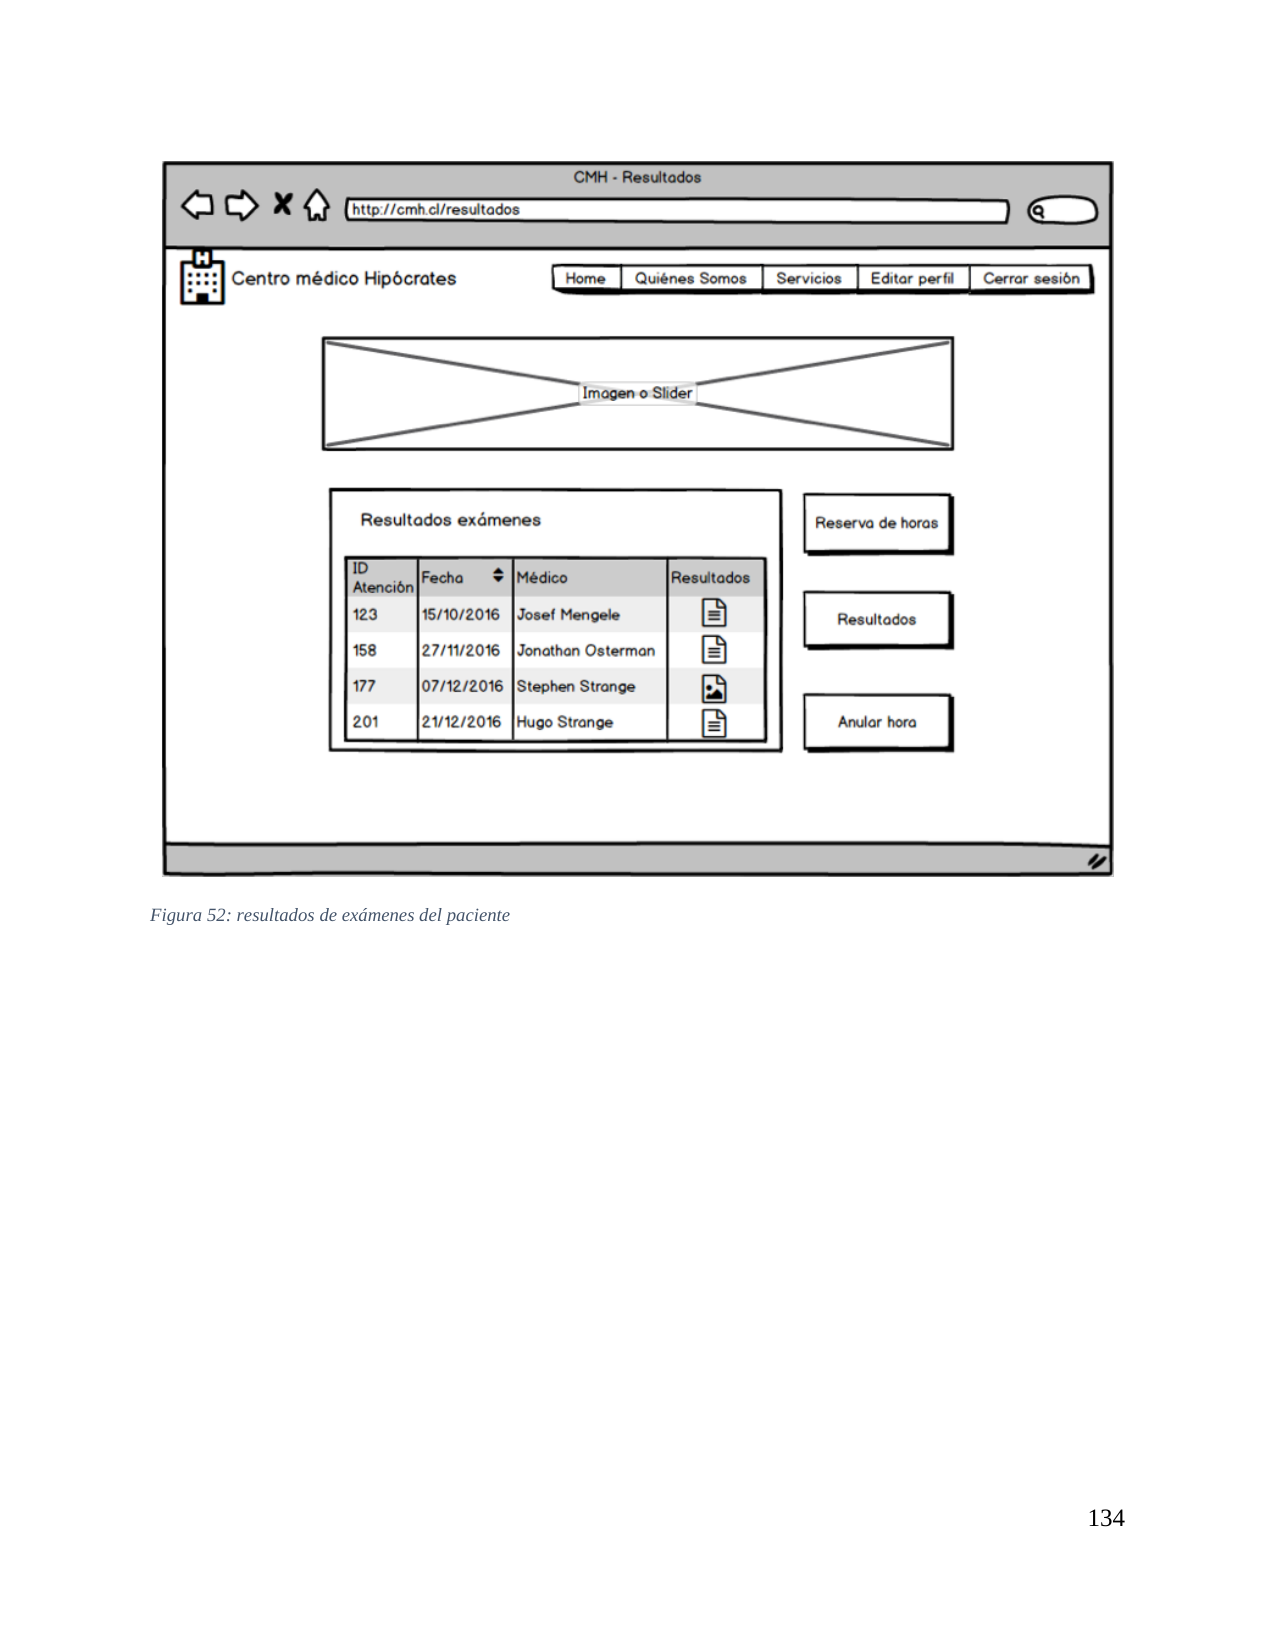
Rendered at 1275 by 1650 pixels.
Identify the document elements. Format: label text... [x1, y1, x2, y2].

picture [150, 150, 1125, 905]
text Figura 52: resultados de exámenes del paciente [150, 905, 1125, 926]
